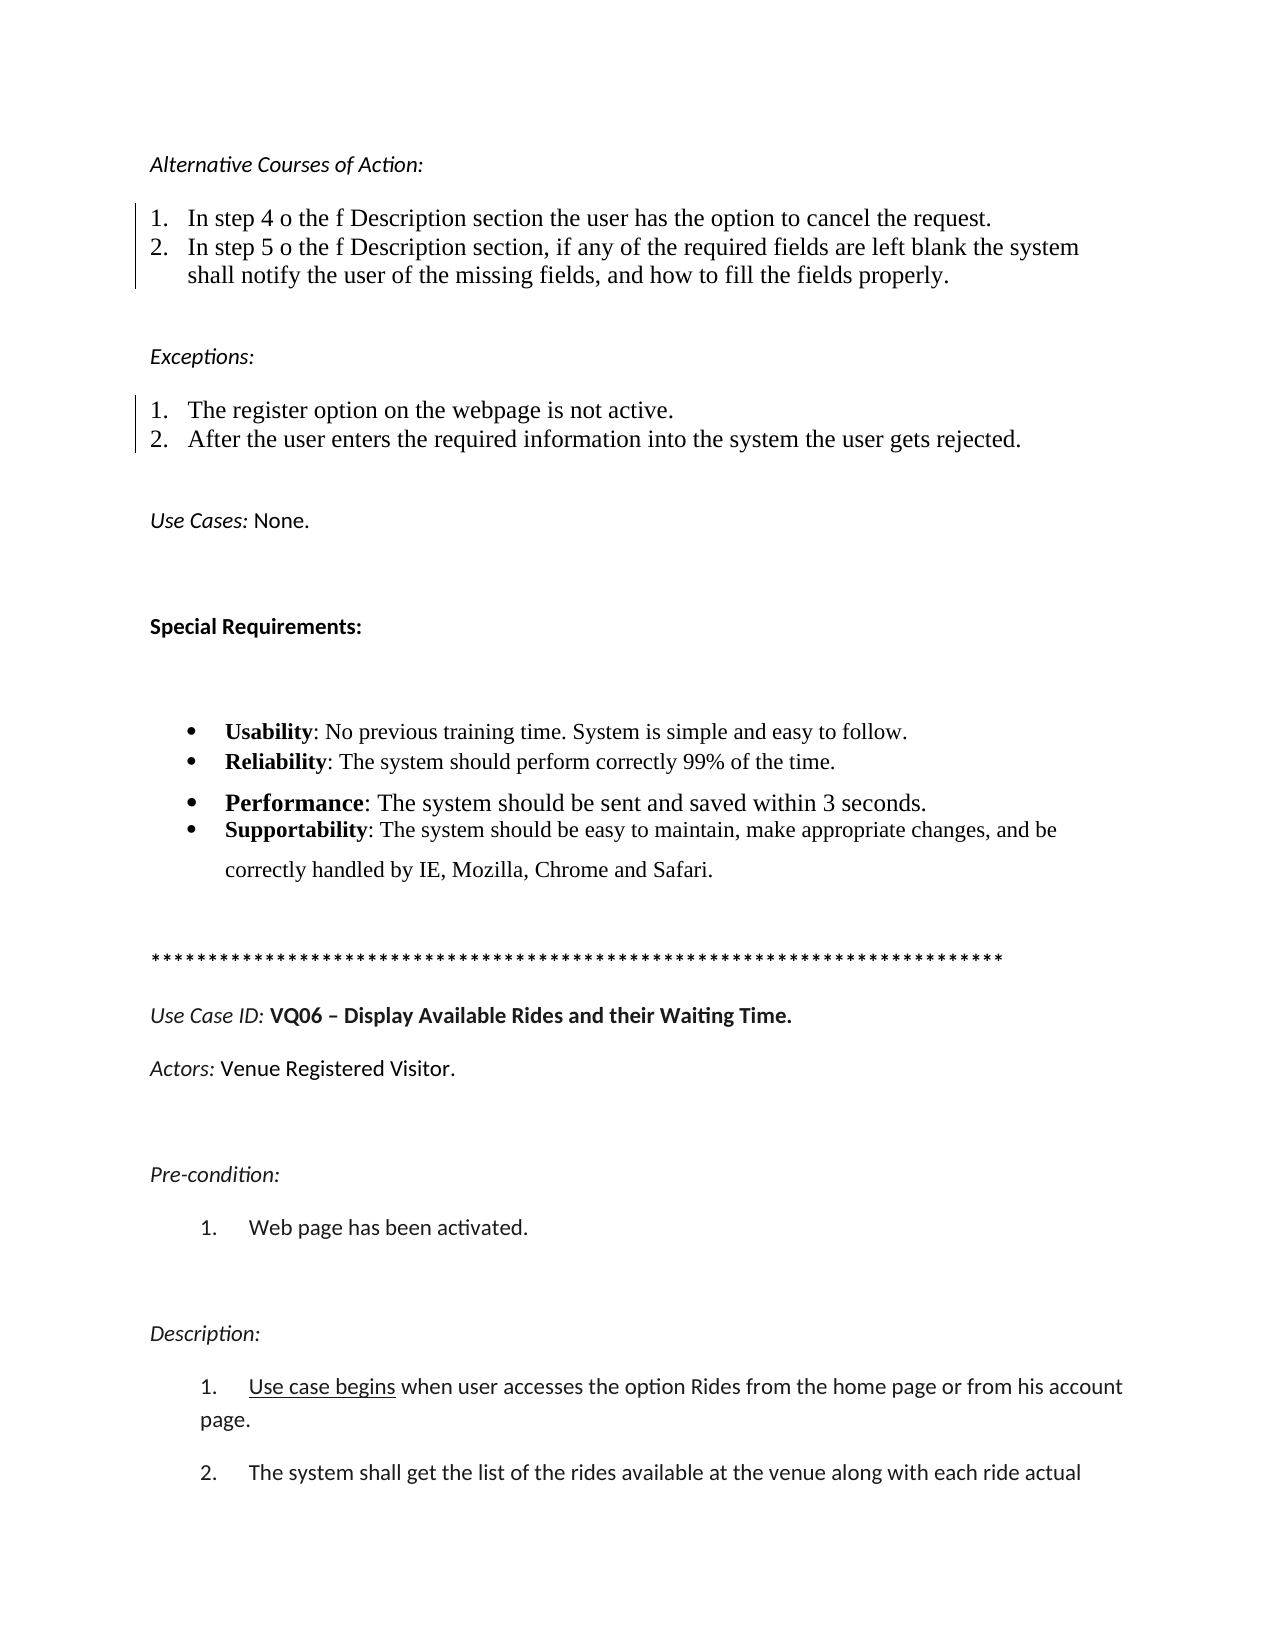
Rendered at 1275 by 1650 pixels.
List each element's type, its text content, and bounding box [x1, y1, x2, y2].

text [200, 1458, 1125, 1486]
list Performance: The system should be sent and saved within 3 seconds. [187, 788, 1125, 816]
list In step 5 o the f Description section, if any of the required fields are left blank the system shall notify the user of the missing fields, and how to fill the fields properly. [150, 232, 1125, 289]
list In step 4 o the f Description section the user has the option to cancel the request. [150, 203, 1125, 232]
text Use Case ID: VQ06 – Display Available Rides and their Waiting Time. [150, 1001, 1125, 1029]
text Alternative Courses of Action: [150, 150, 1125, 178]
text *************************************************************************** [150, 948, 1125, 976]
list Supportability: The system should be easy to maintain, make appropriate changes, and be correctly handled by IE, Mozilla, Chrome and Safari. [187, 816, 1125, 882]
text 1. Web page has been activated. [200, 1213, 1125, 1241]
list Reliability: The system should perform correctly 99% of the time. [187, 748, 1125, 774]
text 1. Use case begins when user accesses the option Rides from the home page or from his account page. [200, 1372, 1125, 1433]
text Description: [150, 1319, 1125, 1347]
text Pre-condition: [150, 1160, 1125, 1188]
text Exceptions: [150, 342, 1125, 370]
list Usability: No previous training time. System is simple and easy to follow. [187, 718, 1125, 744]
text Actors: Venue Registered Visitor. [150, 1054, 1125, 1082]
list The register option on the webpage is not active. [150, 395, 1125, 424]
list After the user enters the required information into the system the user gets rejected. [150, 424, 1125, 453]
text Special Requirements: [150, 612, 1125, 640]
text Use Cases: None. [150, 506, 1125, 534]
